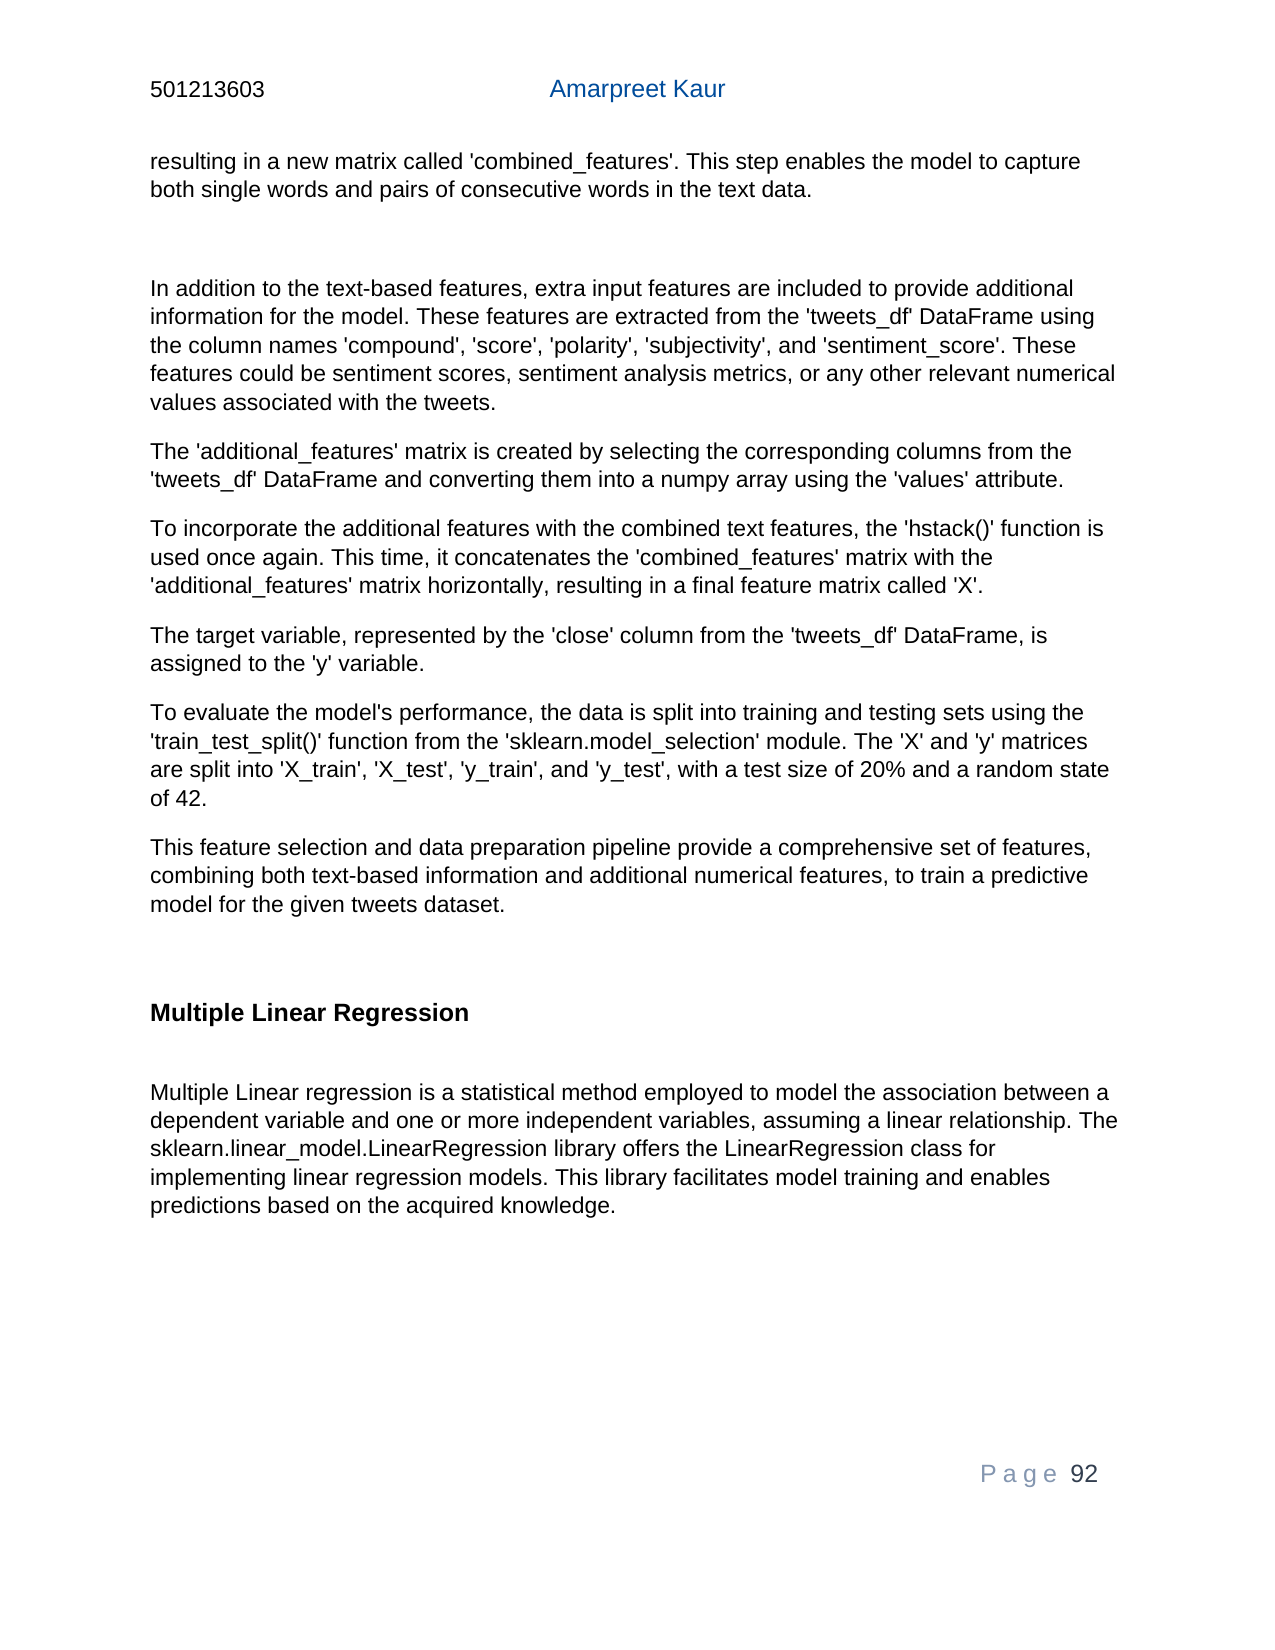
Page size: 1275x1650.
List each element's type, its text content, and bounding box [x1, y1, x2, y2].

subtitle Multiple Linear Regression [150, 998, 1125, 1026]
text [150, 148, 1125, 202]
text The 'additional_features' matrix is created by selecting the corresponding columns from the 'tweets_df' DataFrame and converting them into a numpy array using the 'values' attribute. [150, 438, 1125, 492]
text To evaluate the model's performance, the data is split into training and testing sets using the 'train_test_split()' function from the 'sklearn.model_selection' module. The 'X' and 'y' matrices are split into 'X_train', 'X_test', 'y_train', and 'y_test', with a test size of 20% and a random state of 42. [150, 699, 1125, 811]
text Multiple Linear regression is a statistical method employed to model the association between a dependent variable and one or more independent variables, assuming a linear relationship. The sklearn.linear_model.LinearRegression library offers the LinearRegression class for implementing linear regression models. This library facilitates model training and enables predictions based on the acquired knowledge. [150, 1078, 1125, 1218]
text This feature selection and data preparation pipeline provide a comprehensive set of features, combining both text-based information and additional numerical features, to train a predictive model for the given tweets dataset. [150, 834, 1125, 917]
text The target variable, represented by the 'close' column from the 'tweets_df' DataFrame, is assigned to the 'y' variable. [150, 622, 1125, 676]
text To incorporate the additional features with the combined text features, the 'hstack()' function is used once again. This time, it concatenates the 'combined_features' matrix with the 'additional_features' matrix horizontally, resulting in a final feature matrix called 'X'. [150, 515, 1125, 599]
text In addition to the text-based features, extra input features are included to provide additional information for the model. These features are extracted from the 'tweets_df' DataFrame using the column names 'compound', 'score', 'polarity', 'subjectivity', and 'sentiment_score'. These features could be sentiment scores, sentiment analysis metrics, or any other relevant numerical values associated with the tweets. [150, 275, 1125, 415]
